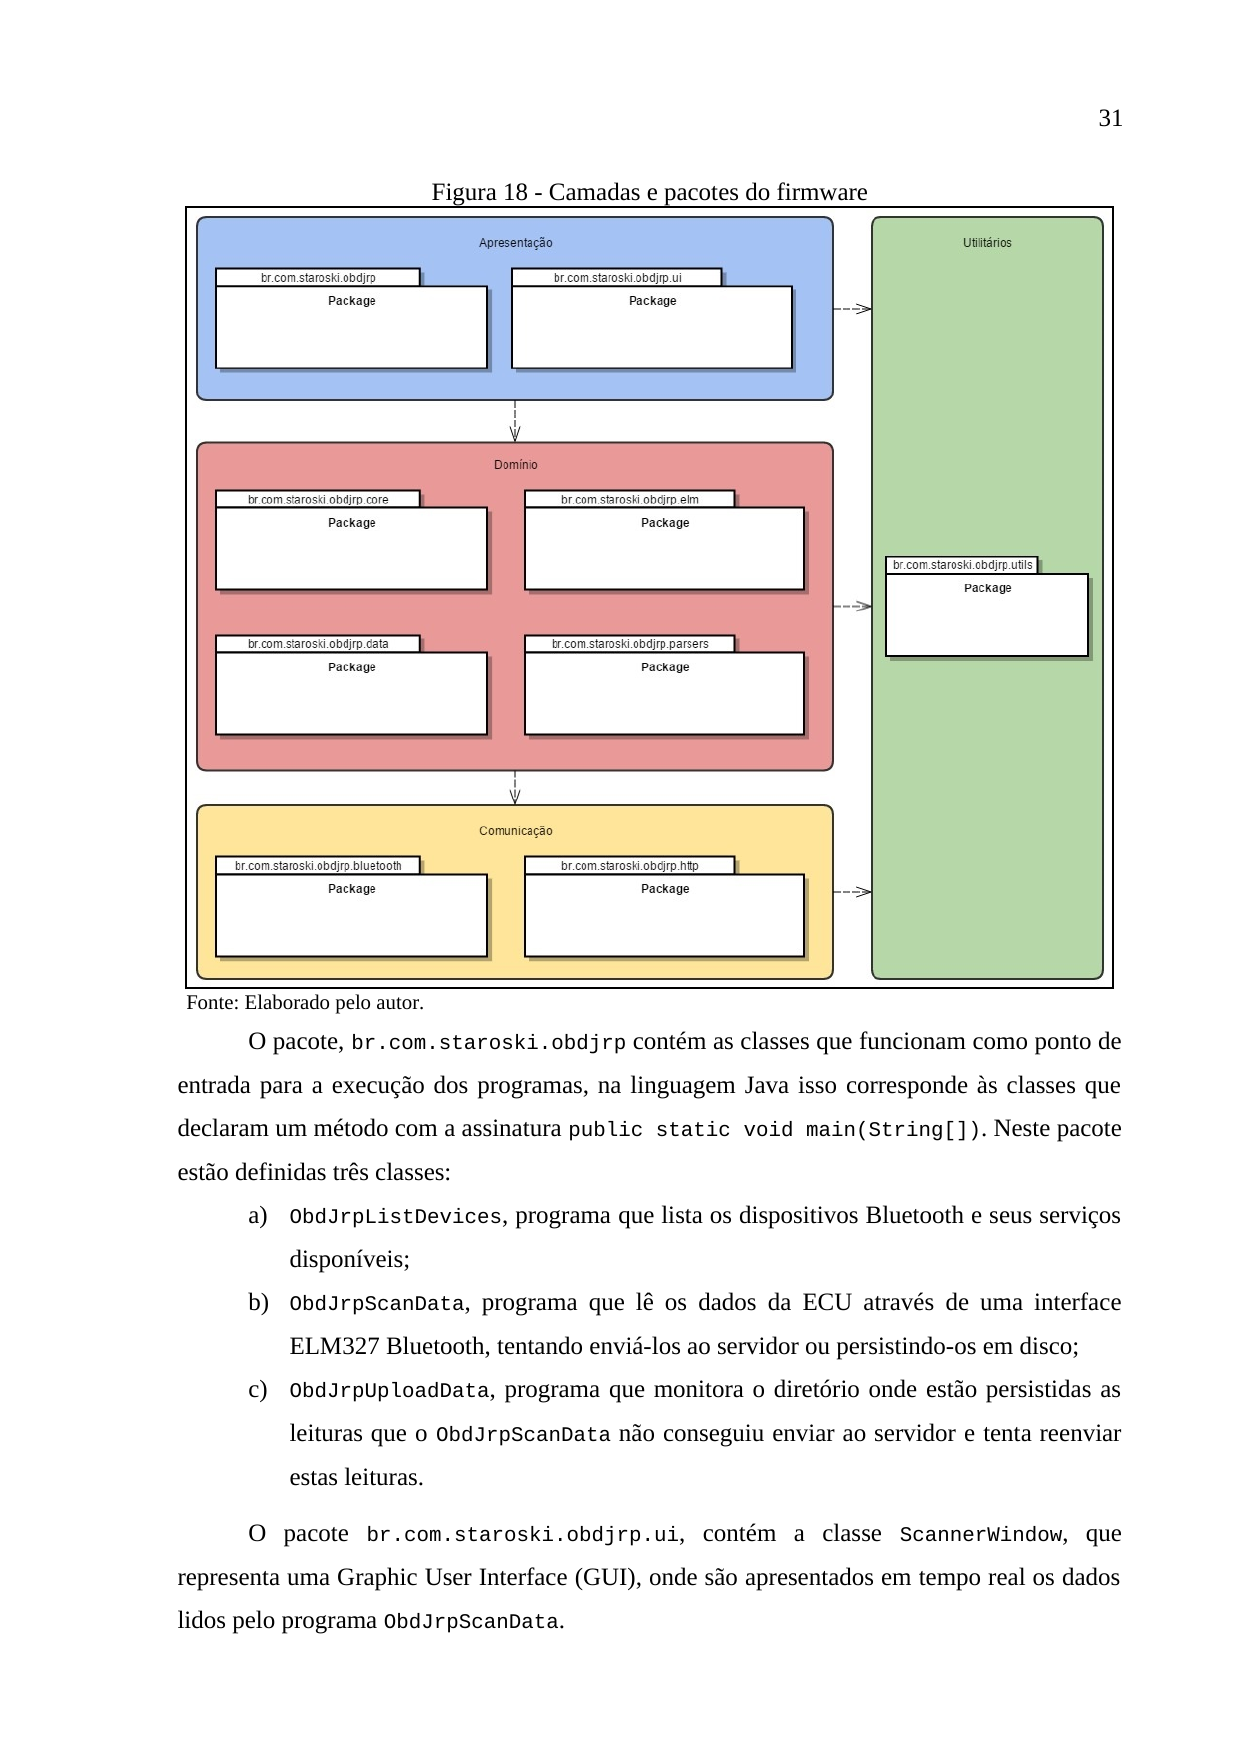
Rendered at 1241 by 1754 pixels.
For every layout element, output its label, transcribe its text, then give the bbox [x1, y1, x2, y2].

picture [187, 208, 1112, 987]
text Fonte: Elaborado pelo autor. [177, 989, 1122, 1014]
list ObdJrpListDevices, programa que lista os dispositivos Bluetooth e seus serviços disponíveis; [248, 1200, 1122, 1273]
list ObdJrpScanData, programa que lê os dados da ECU através de uma interface ELM327 Bluetooth, tentando enviá-los ao servidor ou persistindo-os em disco; [248, 1287, 1122, 1360]
list ObdJrpUploadData, programa que monitora o diretório onde estão persistidas as leituras que o ObdJrpScanData não conseguiu enviar ao servidor e tenta reenviar estas leituras. [248, 1374, 1122, 1491]
text O pacote, br.com.staroski.obdjrp contém as classes que funcionam como ponto de entrada para a execução dos programas, na linguagem Java isso corresponde às classes que declaram um método com a assinatura public static void main(String[]). Neste pacote estão definidas três classes: [177, 1026, 1122, 1186]
text O pacote br.com.staroski.obdjrp.ui, contém a classe ScannerWindow, que representa uma Graphic User Interface (GUI), onde são apresentados em tempo real os dados lidos pelo programa ObdJrpScanData. [177, 1518, 1122, 1635]
